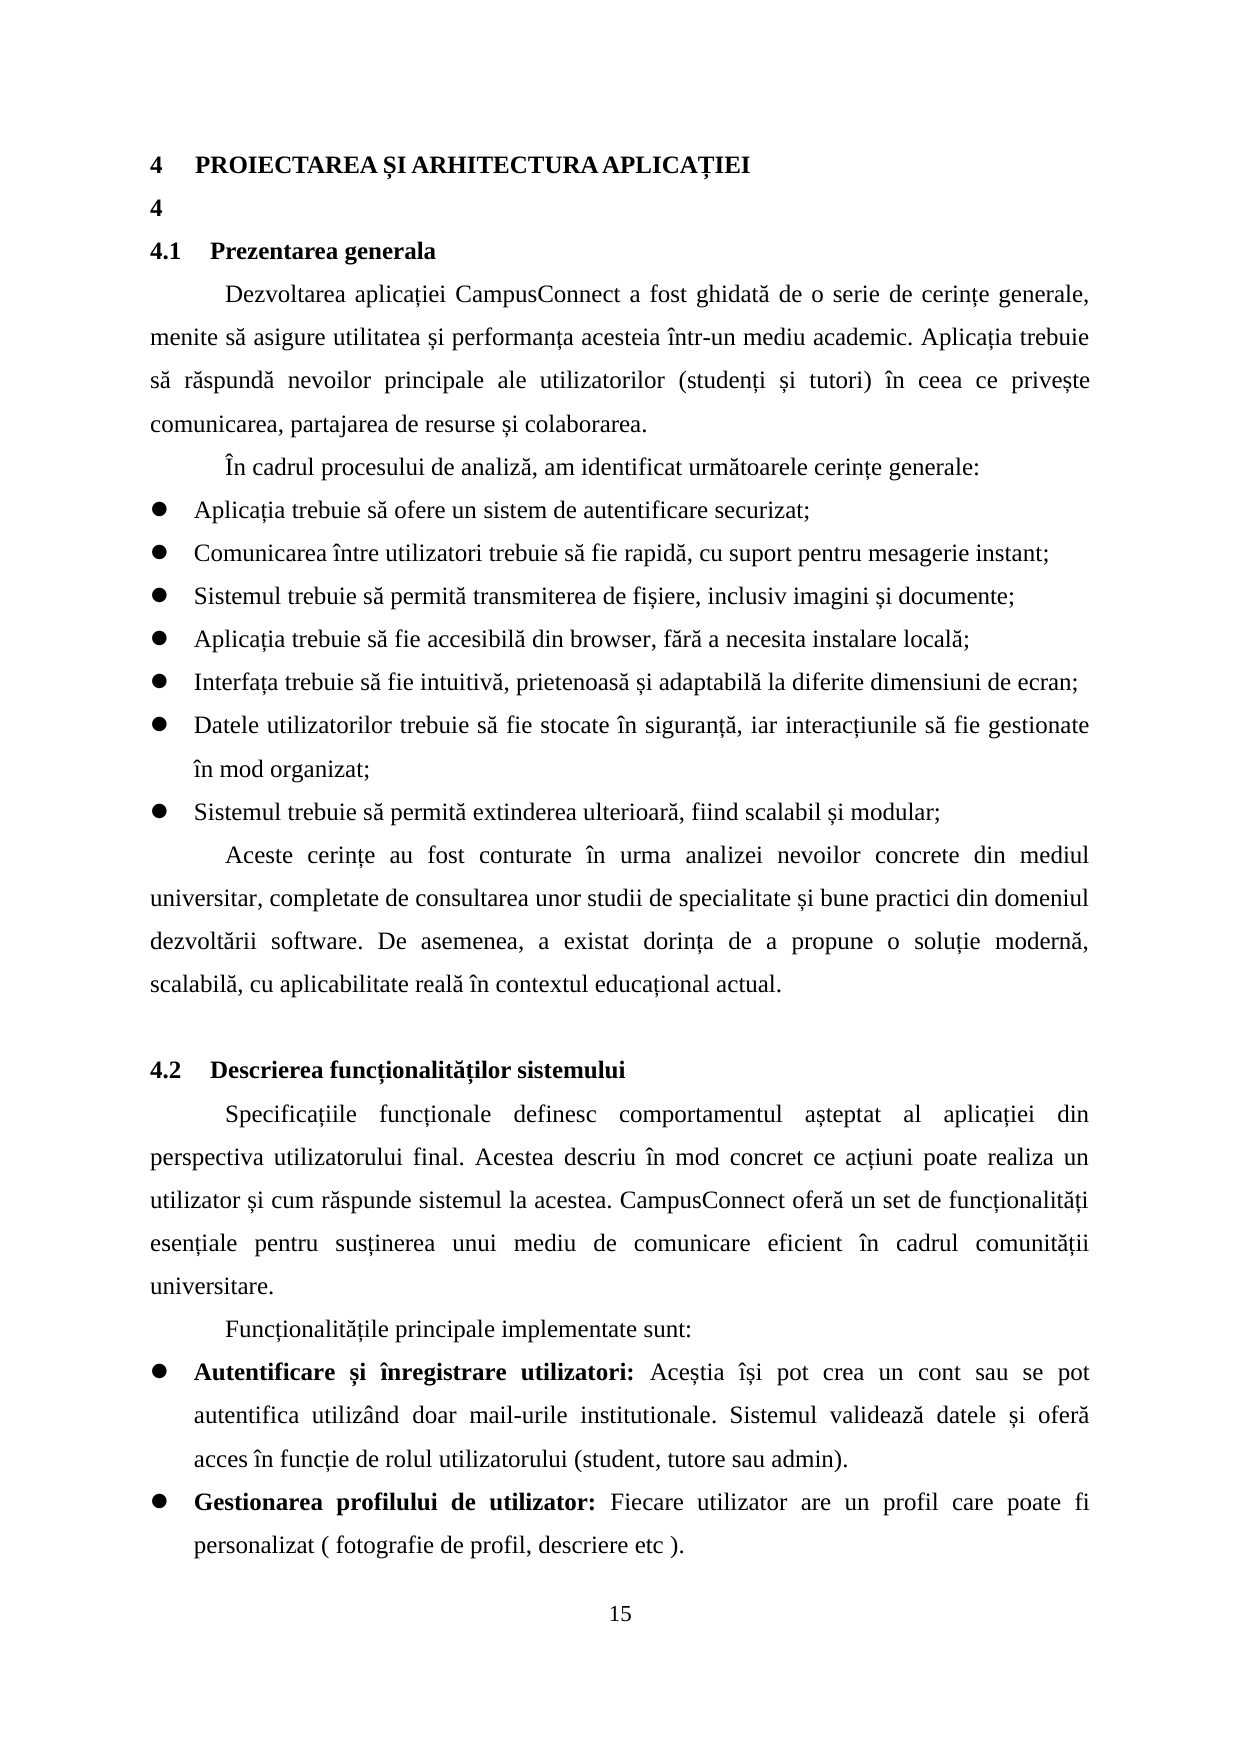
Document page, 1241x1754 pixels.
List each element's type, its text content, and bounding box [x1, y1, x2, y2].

text Dezvoltarea aplicației CampusConnect a fost ghidată de o serie de cerințe generale, menite să asigure utilitatea și performanța acesteia într-un mediu academic. Aplicația trebuie să răspundă nevoilor principale ale utilizatorilor (studenți și tutori) în ceea ce privește comunicarea, partajarea de resurse și colaborarea. [150, 279, 1090, 437]
list Aplicația trebuie să ofere un sistem de autentificare securizat; [150, 495, 1090, 524]
list Autentificare și înregistrare utilizatori: Aceștia își pot crea un cont sau se pot autentifica utilizând doar mail-urile institutionale. Sistemul validează datele și oferă acces în funcție de rolul utilizatorului (student, tutore sau admin). [150, 1357, 1090, 1472]
text În cadrul procesului de analiză, am identificat următoarele cerințe generale: [150, 452, 1090, 481]
list Aplicația trebuie să fie accesibilă din browser, fără a necesita instalare locală; [150, 624, 1090, 653]
list Gestionarea profilului de utilizator: Fiecare utilizator are un profil care poate fi personalizat ( fotografie de profil, descriere etc ). [150, 1487, 1090, 1559]
subtitle PROIECTAREA ȘI ARHITECTURA APLICAȚIEI [150, 150, 1090, 179]
list Datele utilizatorilor trebuie să fie stocate în siguranță, iar interacțiunile să fie gestionate în mod organizat; [150, 711, 1090, 782]
list Sistemul trebuie să permită extinderea ulterioară, fiind scalabil și modular; [150, 797, 1090, 826]
list Sistemul trebuie să permită transmiterea de fișiere, inclusiv imagini și documente; [150, 581, 1090, 610]
text Aceste cerințe au fost conturate în urma analizei nevoilor concrete din mediul universitar, completate de consultarea unor studii de specialitate și bune practici din domeniul dezvoltării software. De asemenea, a existat dorința de a propune o soluție modernă, scalabilă, cu aplicabilitate reală în contextul educațional actual. [150, 840, 1090, 998]
text Specificațiile funcționale definesc comportamentul așteptat al aplicației din perspectiva utilizatorului final. Acestea descriu în mod concret ce acțiuni poate realiza un utilizator și cum răspunde sistemul la acestea. CampusConnect oferă un set de funcționalități esențiale pentru susținerea unui mediu de comunicare eficient în cadrul comunității universitare. [150, 1099, 1090, 1300]
list Interfața trebuie să fie intuitivă, prietenoasă și adaptabilă la diferite dimensiuni de ecran; [150, 667, 1090, 696]
subtitle Prezentarea generala [150, 236, 1090, 265]
text Funcționalitățile principale implementate sunt: [150, 1314, 1090, 1343]
subtitle Descrierea funcționalităților sistemului [150, 1056, 1090, 1084]
list Comunicarea între utilizatori trebuie să fie rapidă, cu suport pentru mesagerie instant; [150, 538, 1090, 567]
